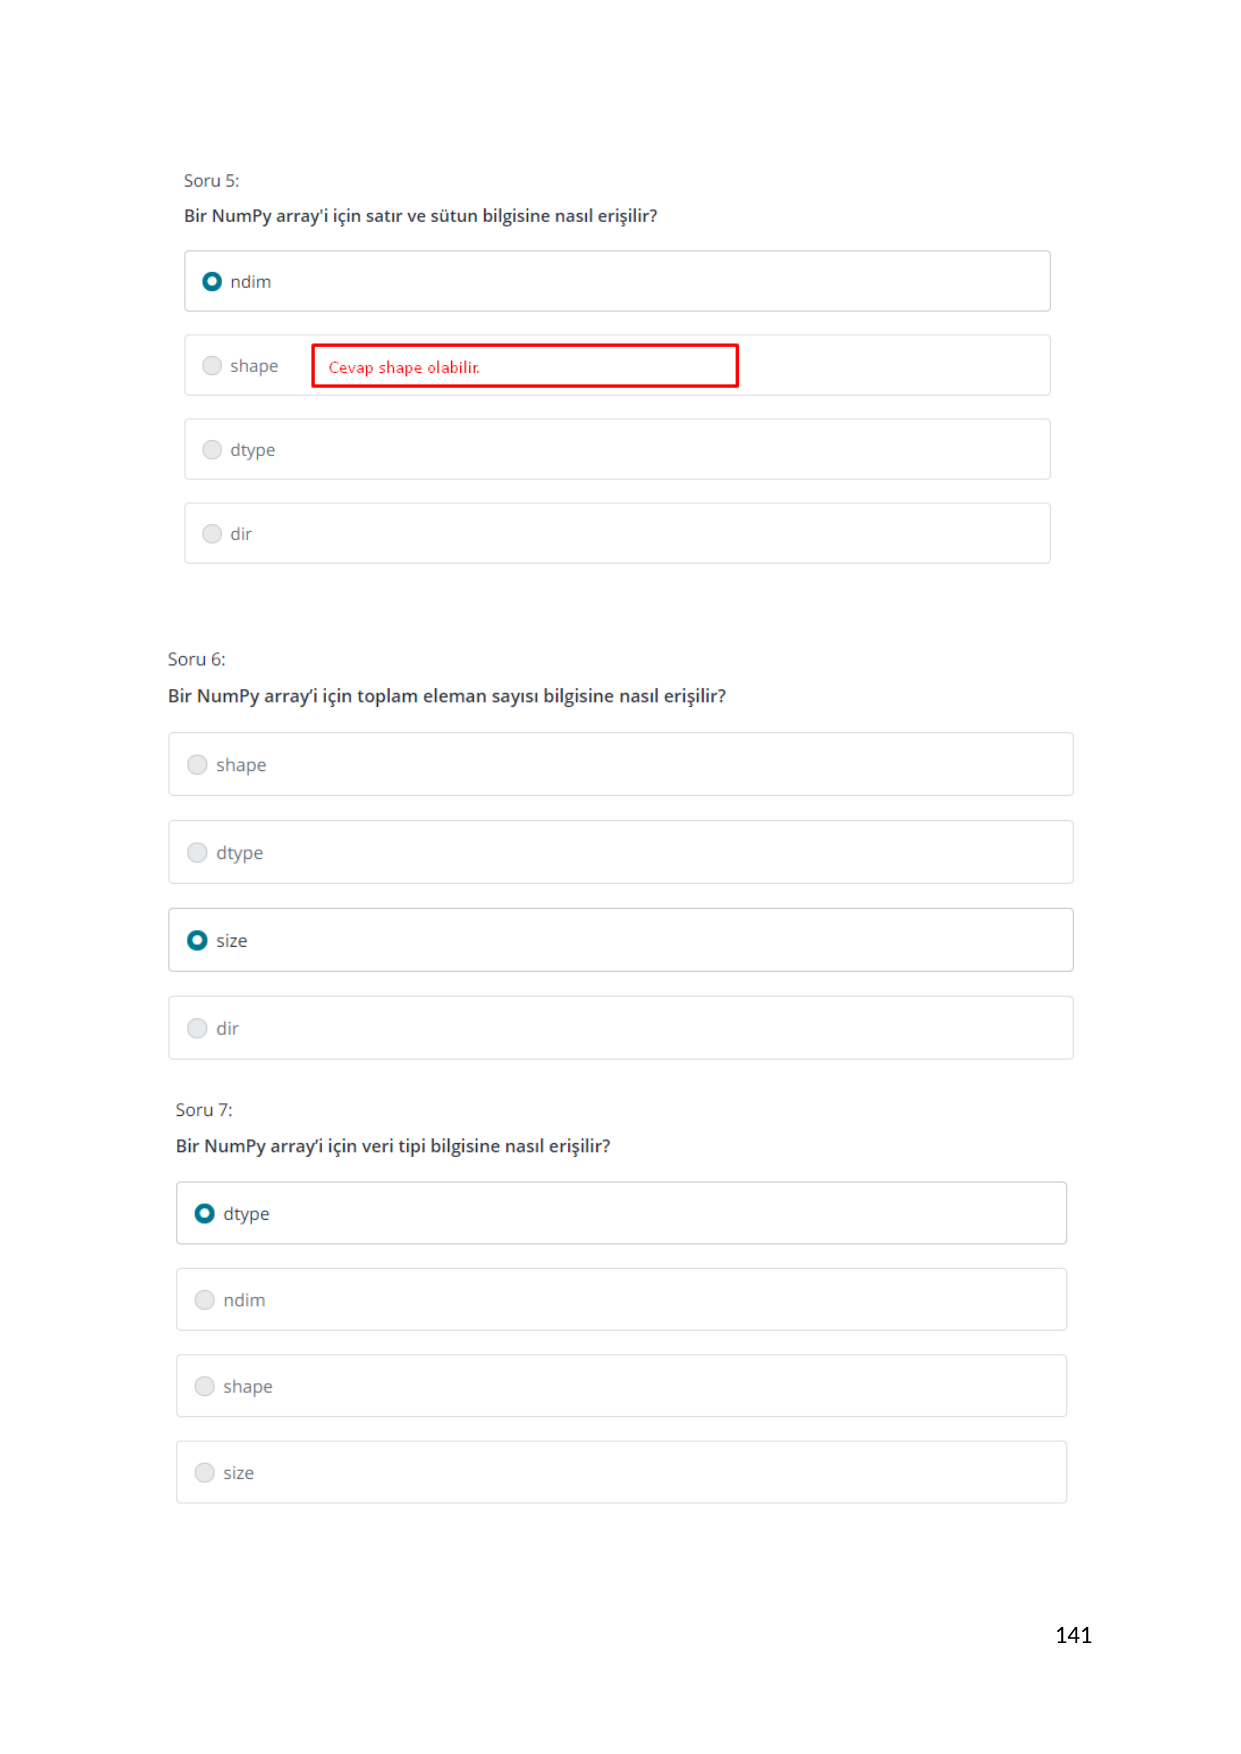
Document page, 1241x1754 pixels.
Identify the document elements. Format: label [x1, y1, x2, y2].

picture [147, 624, 1093, 1086]
picture [147, 1087, 1093, 1527]
picture [147, 147, 1093, 623]
